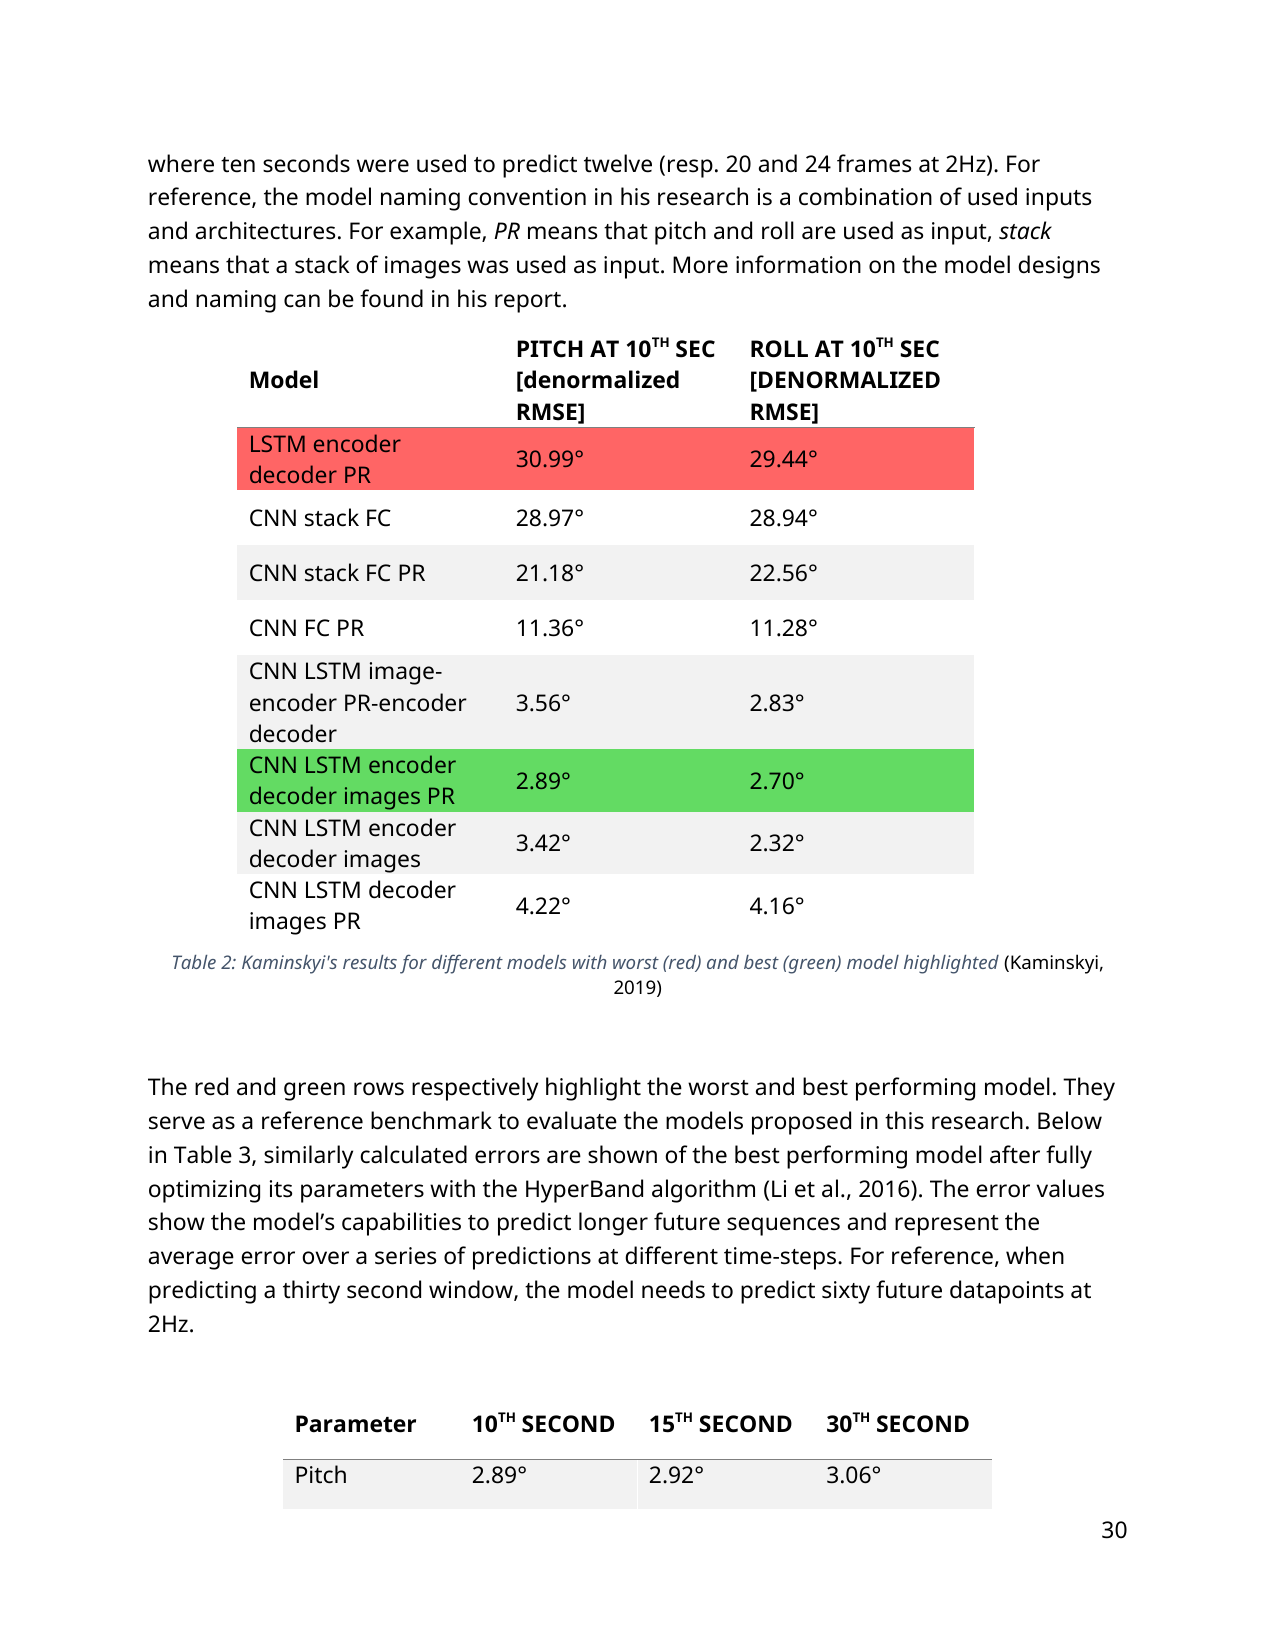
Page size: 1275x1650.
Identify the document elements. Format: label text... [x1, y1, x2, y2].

table_cell 2.89° [504, 749, 738, 812]
table_header 15th second [638, 1409, 815, 1458]
table_cell 2.83° [738, 655, 974, 749]
table_cell 3.06° [815, 1460, 992, 1509]
table_cell 4.22° [504, 874, 738, 937]
table_cell 28.94° [738, 490, 974, 545]
table_cell 2.89° [460, 1460, 637, 1509]
table_header Model [237, 333, 504, 427]
table_header Parameter [283, 1409, 460, 1458]
table_header 30th second [815, 1409, 992, 1458]
table_cell CNN LSTM encoder decoder images [237, 812, 504, 874]
table_cell 28.97° [504, 490, 738, 545]
table_cell CNN LSTM encoder decoder images PR [237, 749, 504, 812]
table_cell 3.56° [504, 655, 738, 749]
table_cell 4.16° [738, 874, 974, 937]
table_cell 22.56° [738, 545, 974, 600]
table_cell 21.18° [504, 545, 738, 600]
table_cell CNN FC PR [237, 600, 504, 655]
table_cell CNN LSTM decoder images PR [237, 874, 504, 937]
table_cell CNN stack FC [237, 490, 504, 545]
table_header Roll at 10th sec [denormalized RMSE] [738, 333, 974, 427]
text The red and green rows respectively highlight the worst and best performing model. They serve as a reference benchmark to evaluate the models proposed in this research. Below in Table 3, similarly calculated errors are shown of the best performing model after fully optimizing its parameters with the HyperBand algorithm . The error values show the model’s capabilities to predict longer future sequences and represent the average error over a series of predictions at different time-steps. For reference, when predicting a thirty second window, the model needs to predict sixty future datapoints at 2Hz. [148, 1071, 1127, 1339]
table_cell 2.92° [638, 1460, 815, 1509]
table_header 10th second [460, 1409, 637, 1458]
table_cell Pitch [283, 1460, 460, 1509]
text Table 2: Kaminskyi's results for different models with worst (red) and best (green) model highlighted [148, 949, 1127, 1000]
table_cell 29.44° [738, 428, 974, 490]
table_cell 2.70° [738, 749, 974, 812]
table_header Pitch at 10th sec [denormalized RMSE] [504, 333, 738, 427]
table_cell 30.99° [504, 428, 738, 490]
table_cell CNN LSTM image-encoder PR-encoder decoder [237, 655, 504, 749]
table_cell 11.36° [504, 600, 738, 655]
table_cell CNN stack FC PR [237, 545, 504, 600]
table_cell LSTM encoder decoder PR [237, 428, 504, 490]
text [148, 148, 1127, 314]
table_cell 3.42° [504, 812, 738, 874]
table_cell 11.28° [738, 600, 974, 655]
table_cell 2.32° [738, 812, 974, 874]
